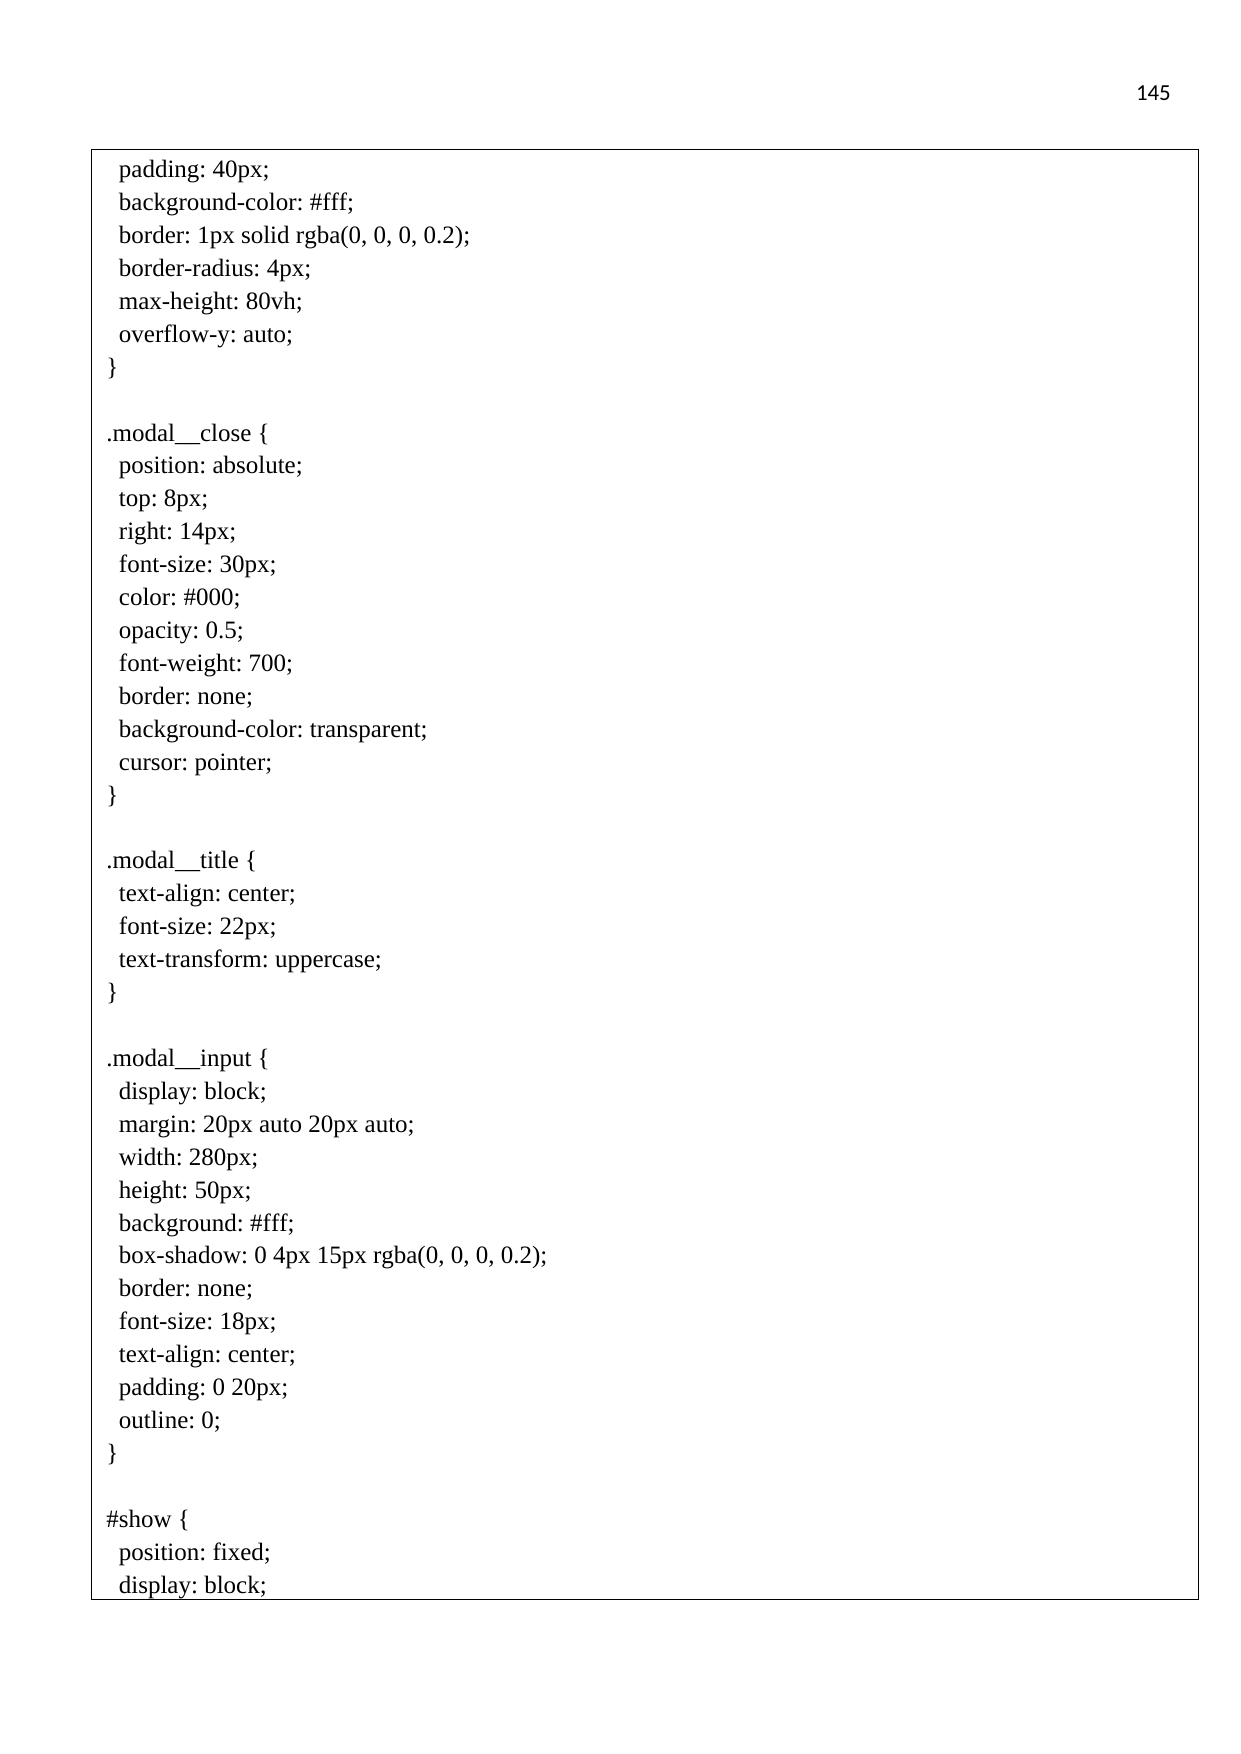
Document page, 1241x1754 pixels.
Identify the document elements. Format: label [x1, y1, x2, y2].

table_header [92, 150, 1198, 1598]
